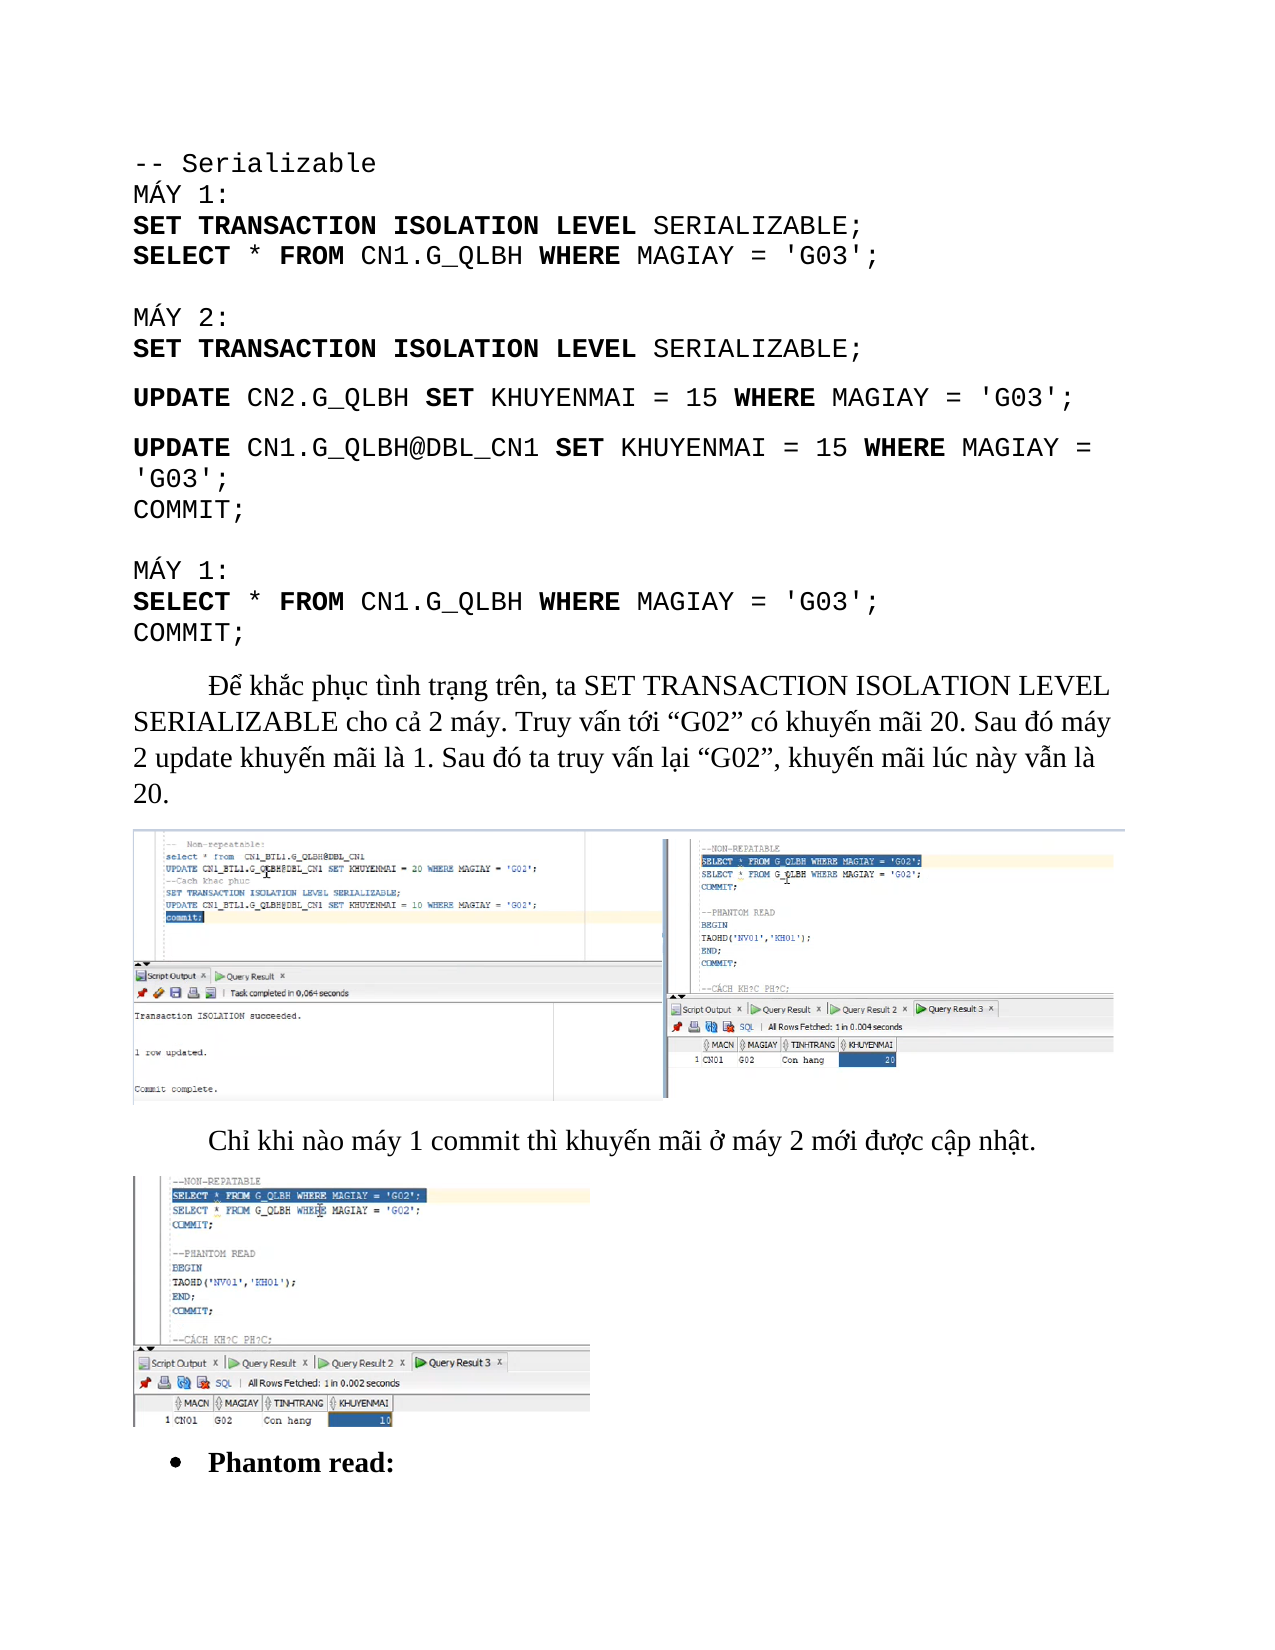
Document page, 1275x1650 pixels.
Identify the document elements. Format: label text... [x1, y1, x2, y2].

text SET TRANSACTION ISOLATION LEVEL SERIALIZABLE; [133, 334, 1125, 365]
text Chỉ khi nào máy 1 commit thì khuyến mãi ở máy 2 mới được cập nhật. [133, 1123, 1125, 1157]
text MÁY 1: [133, 557, 1125, 588]
text SET TRANSACTION ISOLATION LEVEL SERIALIZABLE; [133, 211, 1125, 242]
text MÁY 1: [133, 181, 1125, 211]
picture [132, 829, 1125, 1105]
text UPDATE CN2.G_QLBH SET KHUYENMAI = 15 WHERE MAGIAY = 'G03'; [133, 384, 1125, 415]
text -- Serializable [133, 150, 1125, 181]
text COMMIT; [133, 618, 1125, 649]
text UPDATE CN1.G_QLBH@DBL_CN1 SET KHUYENMAI = 15 WHERE MAGIAY = 'G03'; [133, 434, 1125, 495]
text Để khắc phục tình trạng trên, ta SET TRANSACTION ISOLATION LEVEL SERIALIZABLE cho cả 2 máy. Truy vấn tới “G02” có khuyến mãi 20. Sau đó máy 2 update khuyến mãi là 1. Sau đó ta truy vấn lại “G02”, khuyến mãi lúc này vẫn là 20. [133, 668, 1125, 810]
text SELECT * FROM CN1.G_QLBH WHERE MAGIAY = 'G03'; [133, 588, 1125, 618]
picture [132, 1176, 590, 1427]
text MÁY 2: [133, 304, 1125, 334]
text COMMIT; [133, 495, 1125, 526]
text SELECT * FROM CN1.G_QLBH WHERE MAGIAY = 'G03'; [133, 242, 1125, 273]
list Phantom read: [170, 1445, 1125, 1479]
